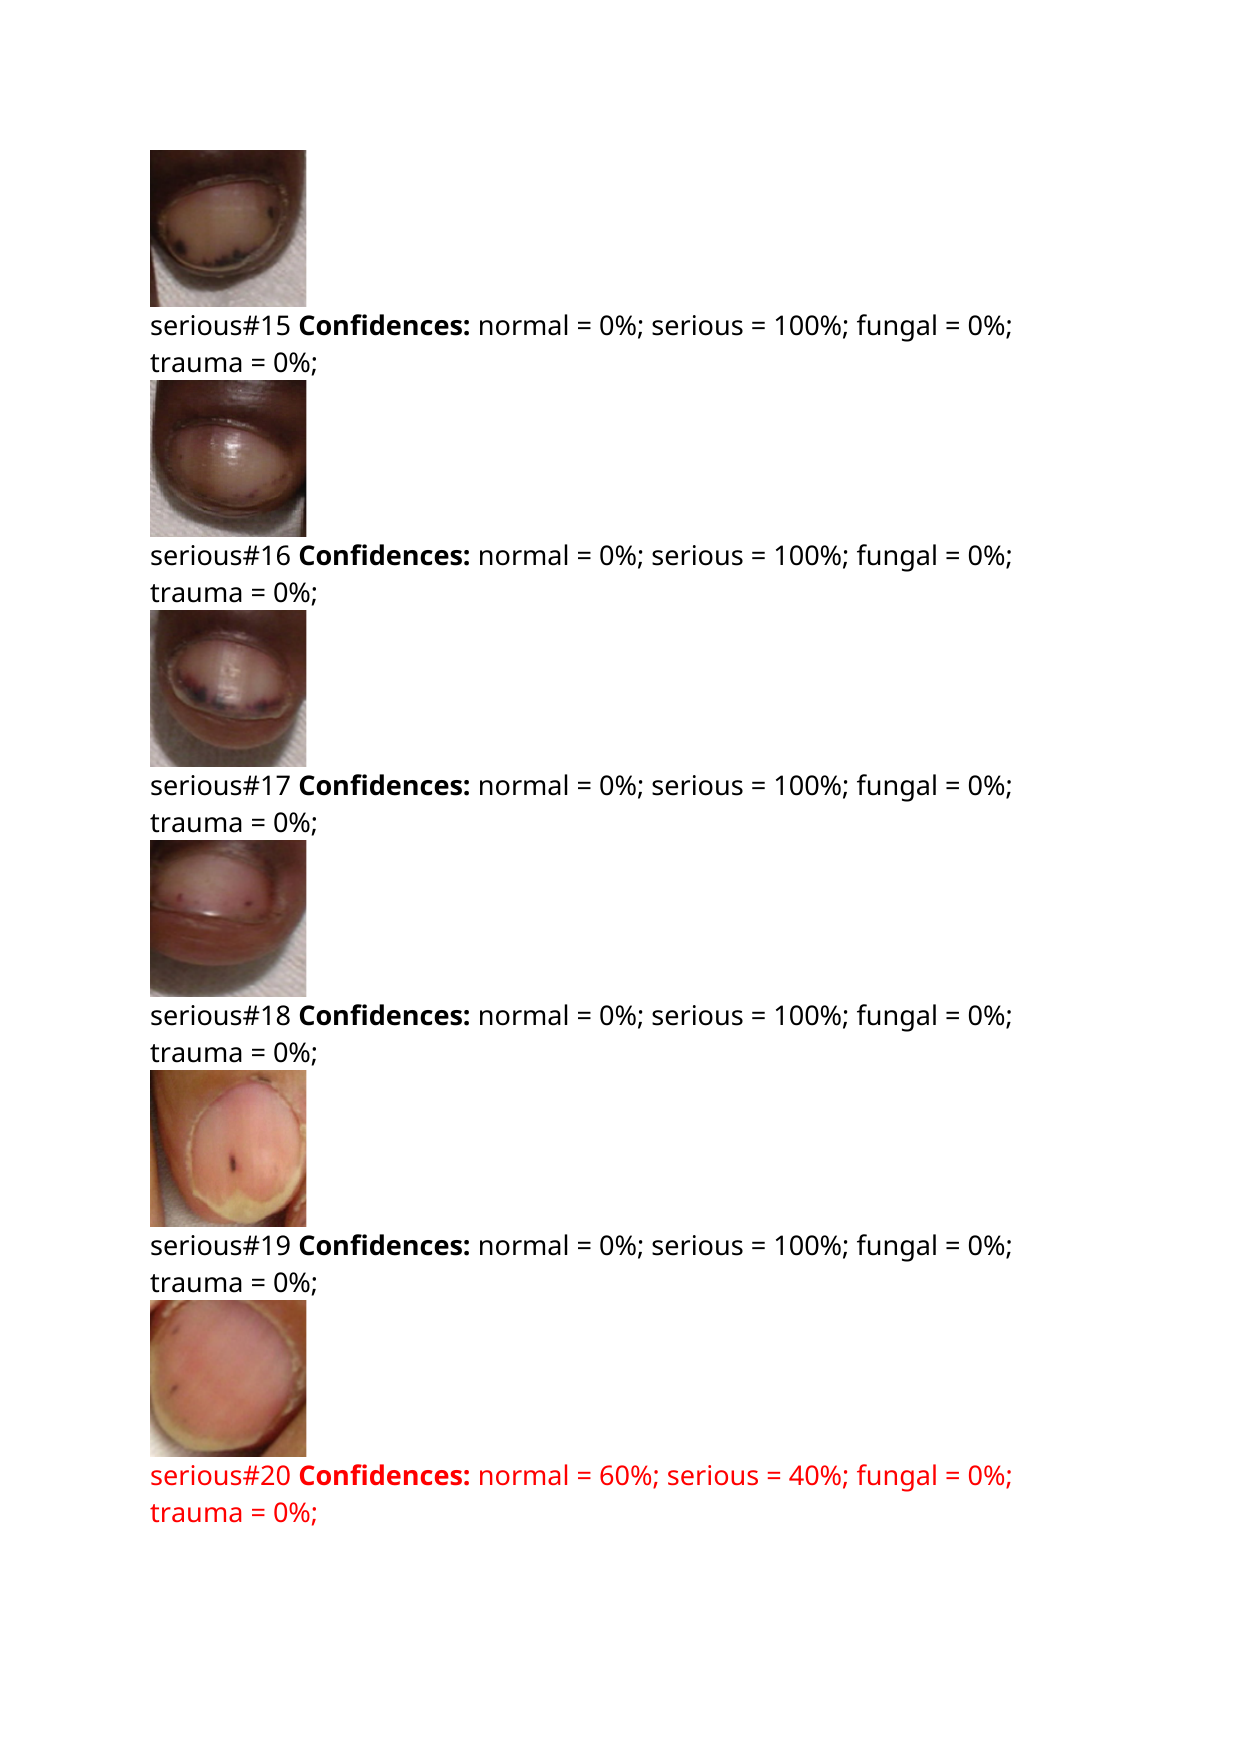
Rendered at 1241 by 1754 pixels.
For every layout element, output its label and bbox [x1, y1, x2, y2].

picture [150, 380, 307, 537]
picture [150, 610, 307, 767]
text [150, 150, 1090, 1530]
picture [150, 1300, 307, 1457]
picture [150, 840, 307, 997]
picture [150, 150, 307, 307]
picture [150, 1070, 307, 1227]
